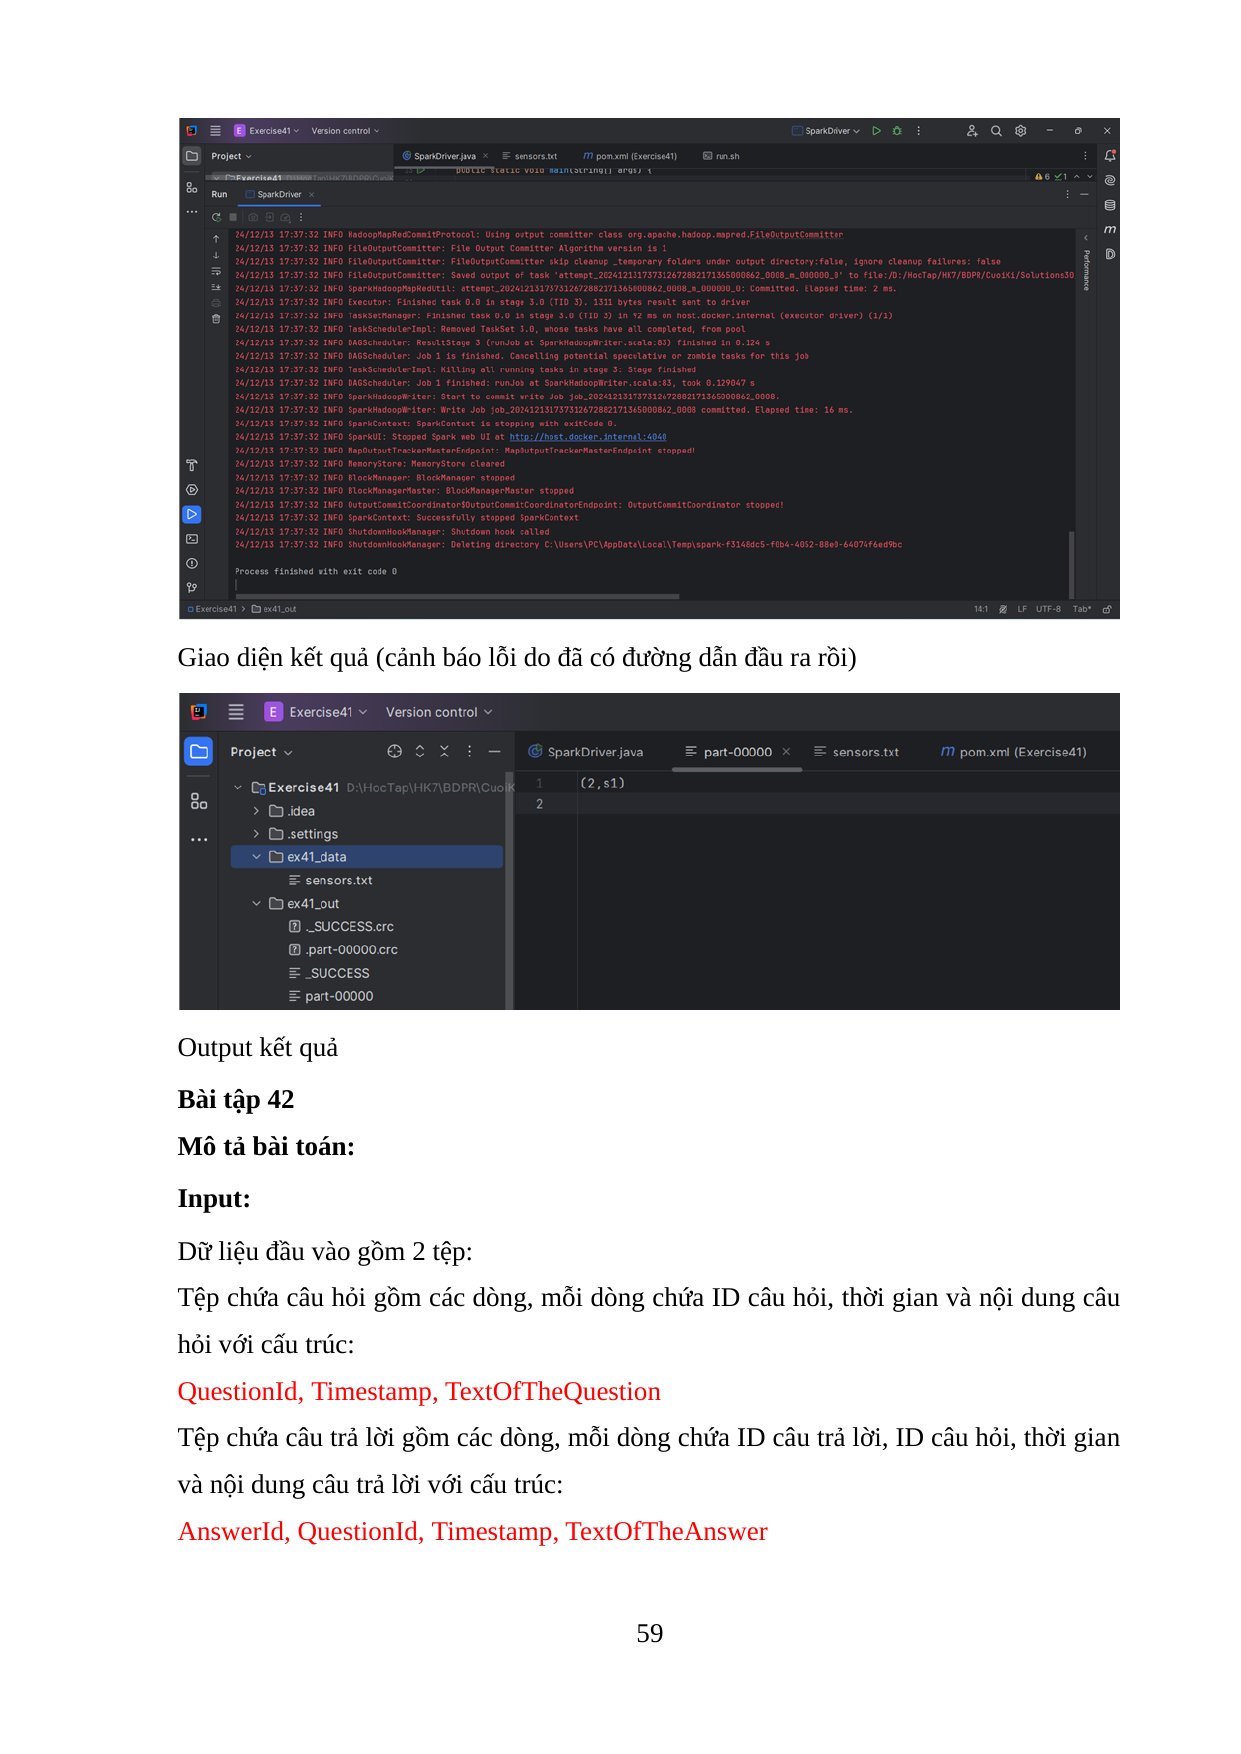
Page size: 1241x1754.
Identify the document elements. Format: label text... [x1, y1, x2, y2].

list QuestionId, Timestamp, TextOfTheQuestion [177, 1374, 1122, 1406]
list Dữ liệu đầu vào gồm 2 tệp: [177, 1234, 1122, 1266]
list Tệp chứa câu hỏi gồm các dòng, mỗi dòng chứa ID câu hỏi, thời gian và nội dung câu hỏi với cấu trúc: [177, 1281, 1122, 1359]
list AnswerId, QuestionId, Timestamp, TextOfTheAnswer [177, 1514, 1122, 1546]
picture [179, 693, 1120, 1010]
subtitle Bài tập 42 [177, 1083, 1122, 1114]
list Tệp chứa câu trả lời gồm các dòng, mỗi dòng chứa ID câu trả lời, ID câu hỏi, thời gian và nội dung câu trả lời với cấu trúc: [177, 1421, 1122, 1499]
picture [179, 118, 1120, 620]
text Input: [177, 1182, 1122, 1213]
text Giao diện kết quả (cảnh báo lỗi do đã có đường dẫn đầu ra rồi) [177, 641, 1122, 672]
text Output kết quả [177, 1031, 1122, 1062]
text Mô tả bài toán: [177, 1130, 1122, 1161]
